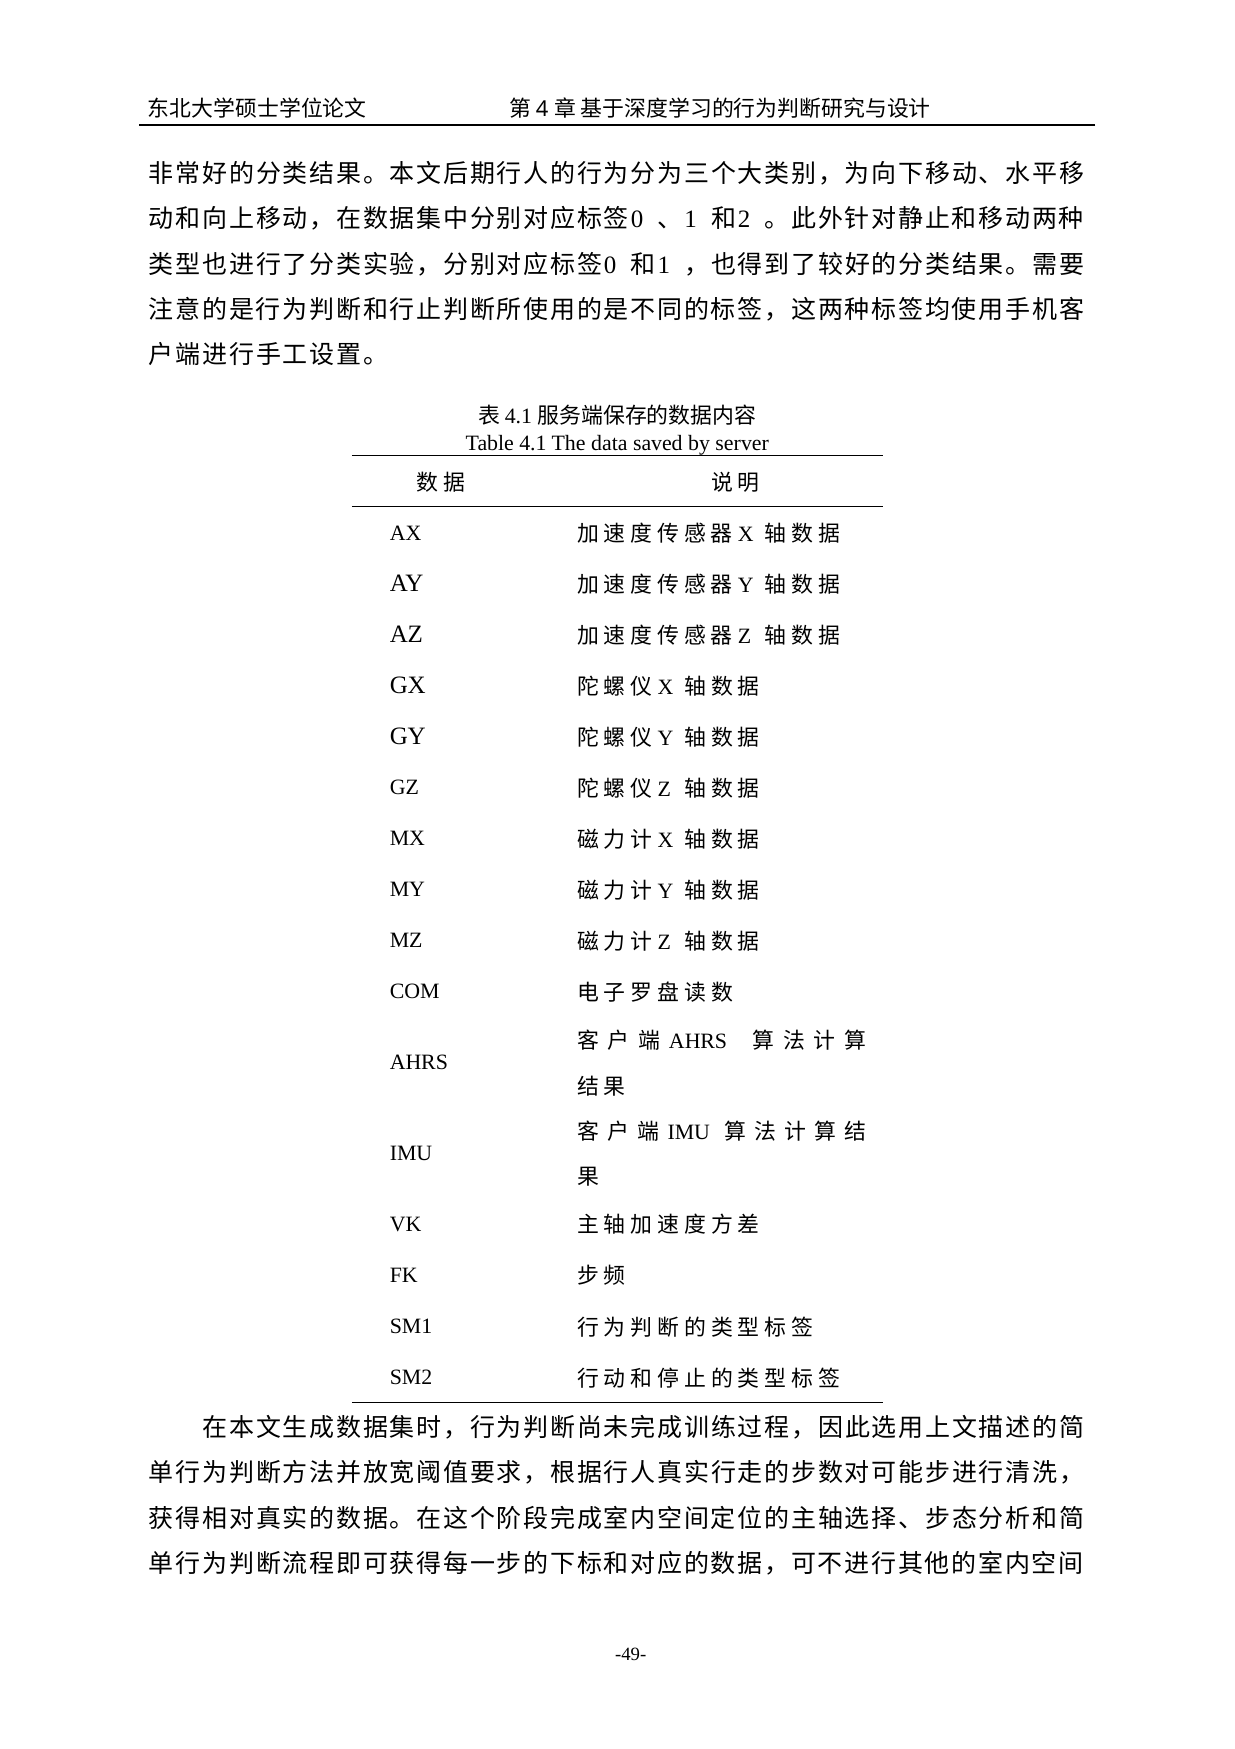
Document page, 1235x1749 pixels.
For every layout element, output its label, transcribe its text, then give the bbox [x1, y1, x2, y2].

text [149, 1403, 1086, 1584]
table_cell GY [352, 710, 543, 761]
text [149, 149, 1086, 376]
table_cell AY [352, 557, 543, 608]
table_cell MX [352, 813, 543, 863]
table_cell IMU [352, 1107, 543, 1198]
table_cell 陀螺仪Z轴数据 [543, 761, 882, 812]
table_cell 加速度传感器Z轴数据 [543, 608, 882, 659]
table_cell 陀螺仪X轴数据 [543, 659, 882, 710]
table_cell 电子罗盘读数 [543, 966, 882, 1017]
text 表4.1 服务端保存的数据内容 [149, 398, 1086, 430]
table_cell AHRS [352, 1017, 543, 1107]
table_cell 磁力计Y轴数据 [543, 864, 882, 914]
table_cell VK [352, 1198, 543, 1249]
table_cell GX [352, 659, 543, 710]
table_cell 客户端AHRS算法计算结果 [543, 1017, 882, 1107]
table_cell GZ [352, 761, 543, 812]
table_cell FK [352, 1249, 543, 1300]
table_cell COM [352, 966, 543, 1017]
table_cell SM1 [352, 1300, 543, 1351]
table_cell SM2 [352, 1351, 543, 1402]
table_cell 陀螺仪Y轴数据 [543, 710, 882, 761]
table_header 数据 [352, 456, 543, 506]
table_cell 行为判断的类型标签 [543, 1300, 882, 1351]
table_cell AZ [352, 608, 543, 659]
table_cell 主轴加速度方差 [543, 1198, 882, 1249]
table_cell 磁力计Z轴数据 [543, 915, 882, 966]
text Table 4.1 The data saved by server [149, 430, 1086, 455]
table_cell MZ [352, 915, 543, 966]
table_cell 行动和停止的类型标签 [543, 1351, 882, 1402]
table_cell 加速度传感器X轴数据 [543, 507, 882, 557]
table_cell MY [352, 864, 543, 914]
table_cell AX [352, 507, 543, 557]
table_cell 加速度传感器Y轴数据 [543, 557, 882, 608]
table_cell 客户端IMU算法计算结果 [543, 1107, 882, 1198]
table_cell 磁力计X轴数据 [543, 813, 882, 863]
table_cell 步频 [543, 1249, 882, 1300]
table_header 说明 [543, 456, 882, 506]
